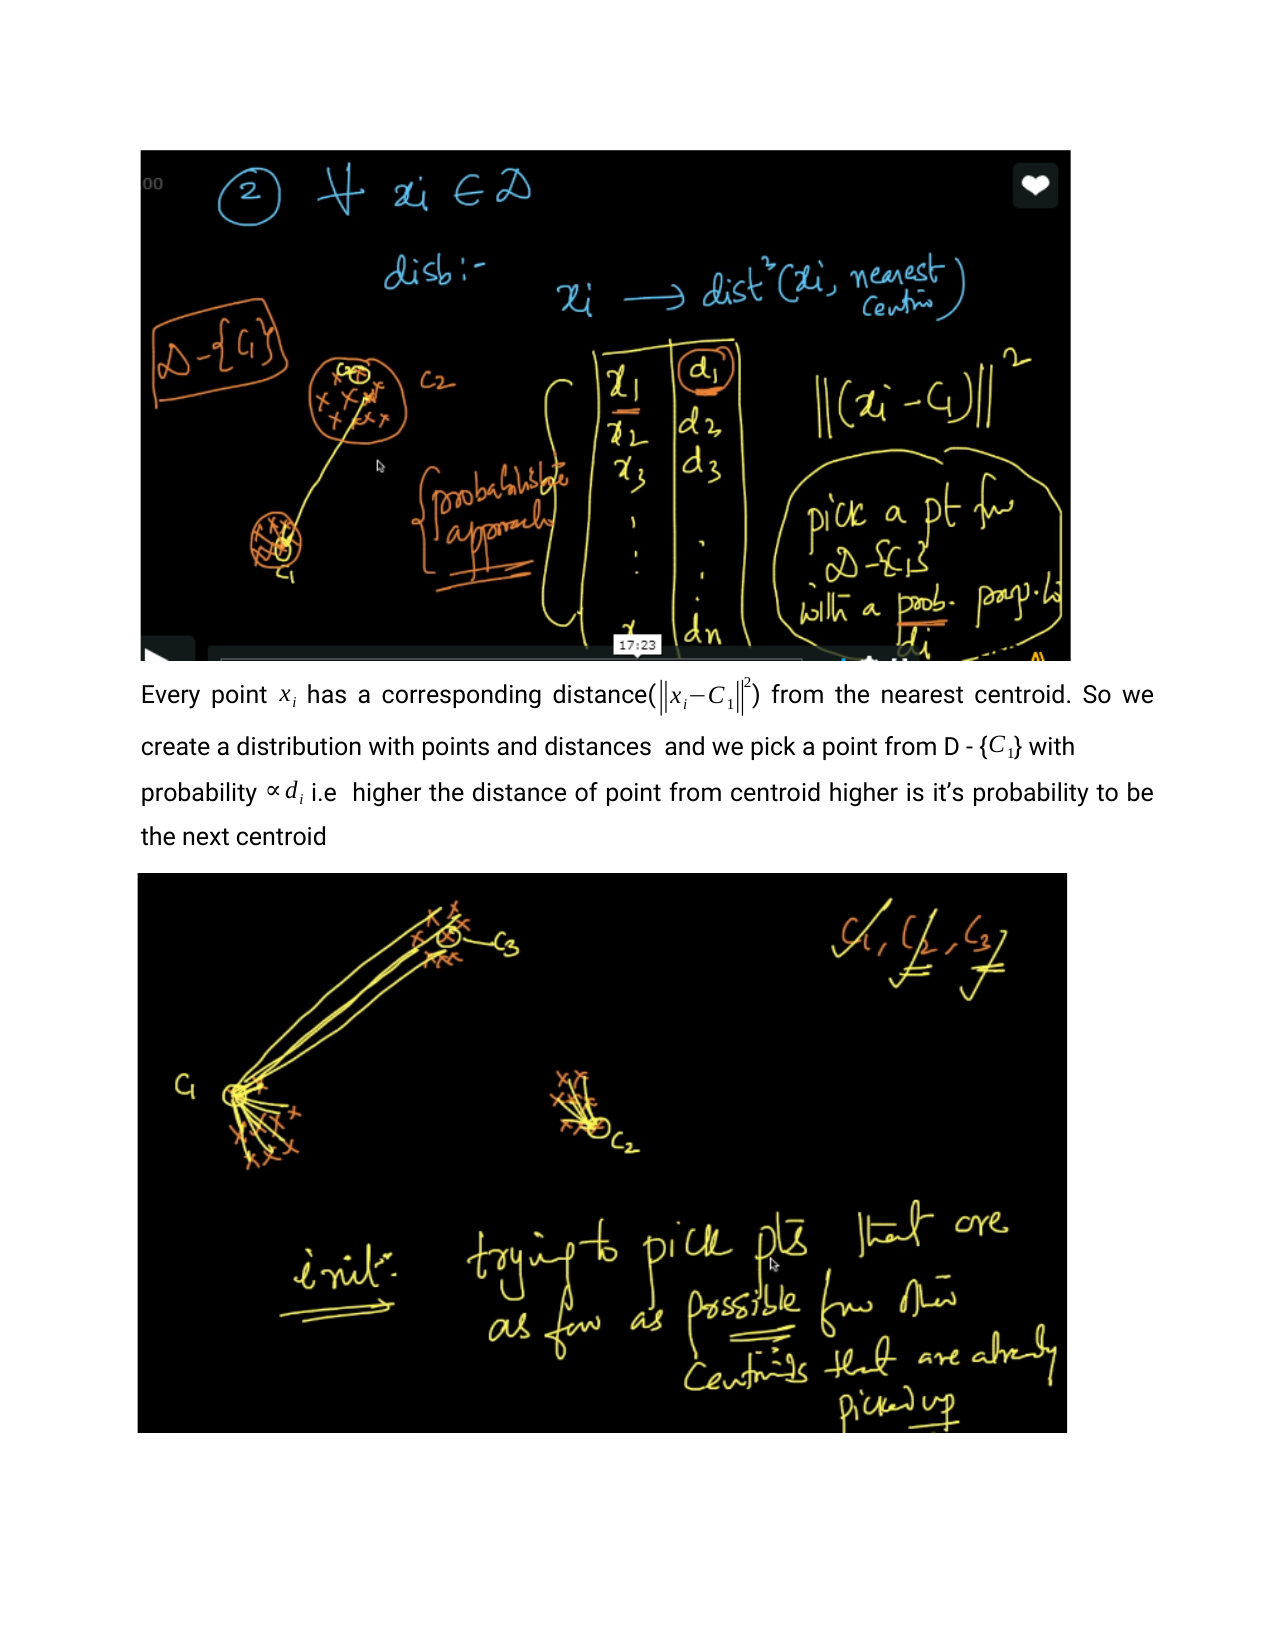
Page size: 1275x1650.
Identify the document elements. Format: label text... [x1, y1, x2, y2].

picture [140, 150, 1071, 661]
picture [137, 873, 1068, 1433]
text Every point has a corresponding distance() from the nearest centroid. So we create a distribution with points and distances and we pick a point from D - {} with [141, 673, 1155, 762]
text probability i.e higher the distance of point from centroid higher is it’s probability to be the next centroid [141, 777, 1155, 852]
